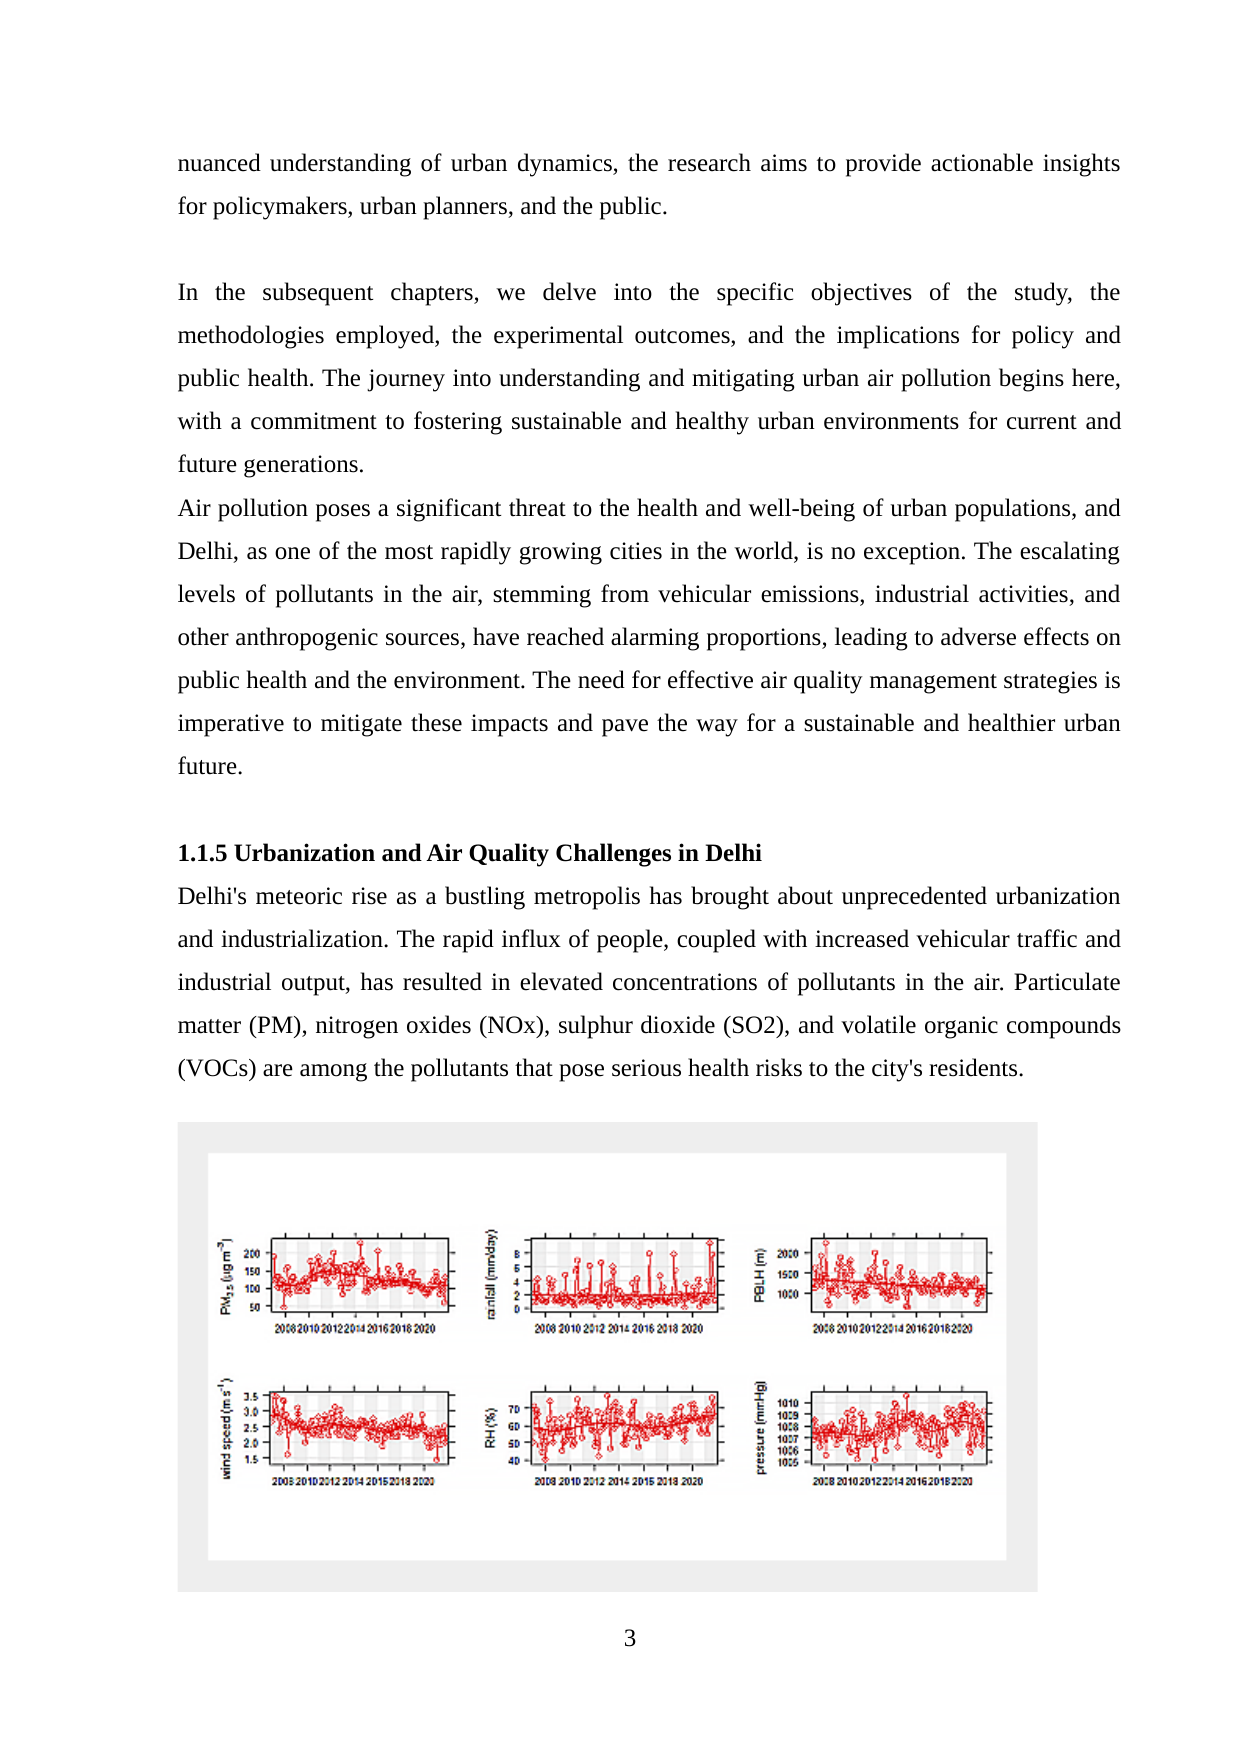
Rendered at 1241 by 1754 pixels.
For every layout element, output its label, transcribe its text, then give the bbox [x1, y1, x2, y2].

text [177, 148, 1122, 219]
text Delhi's meteoric rise as a bustling metropolis has brought about unprecedented urbanization and industrialization. The rapid influx of people, coupled with increased vehicular traffic and industrial output, has resulted in elevated concentrations of pollutants in the air. Particulate matter (PM), nitrogen oxides (NOx), sulphur dioxide (SO2), and volatile organic compounds (VOCs) are among the pollutants that pose serious health risks to the city's residents. [177, 881, 1122, 1082]
text In the subsequent chapters, we delve into the specific objectives of the study, the methodologies employed, the experimental outcomes, and the implications for policy and public health. The journey into understanding and mitigating urban air pollution begins here, with a commitment to fostering sustainable and healthy urban environments for current and future generations. [177, 277, 1122, 478]
picture [177, 1122, 1038, 1592]
text 1.1.5 Urbanization and Air Quality Challenges in Delhi [177, 838, 1122, 866]
text Air pollution poses a significant threat to the health and well-being of urban populations, and Delhi, as one of the most rapidly growing cities in the world, is no exception. The escalating levels of pollutants in the air, stemming from vehicular emissions, industrial activities, and other anthropogenic sources, have reached alarming proportions, leading to adverse effects on public health and the environment. The need for effective air quality management strategies is imperative to mitigate these impacts and pave the way for a sustainable and healthier urban future. [177, 493, 1122, 780]
